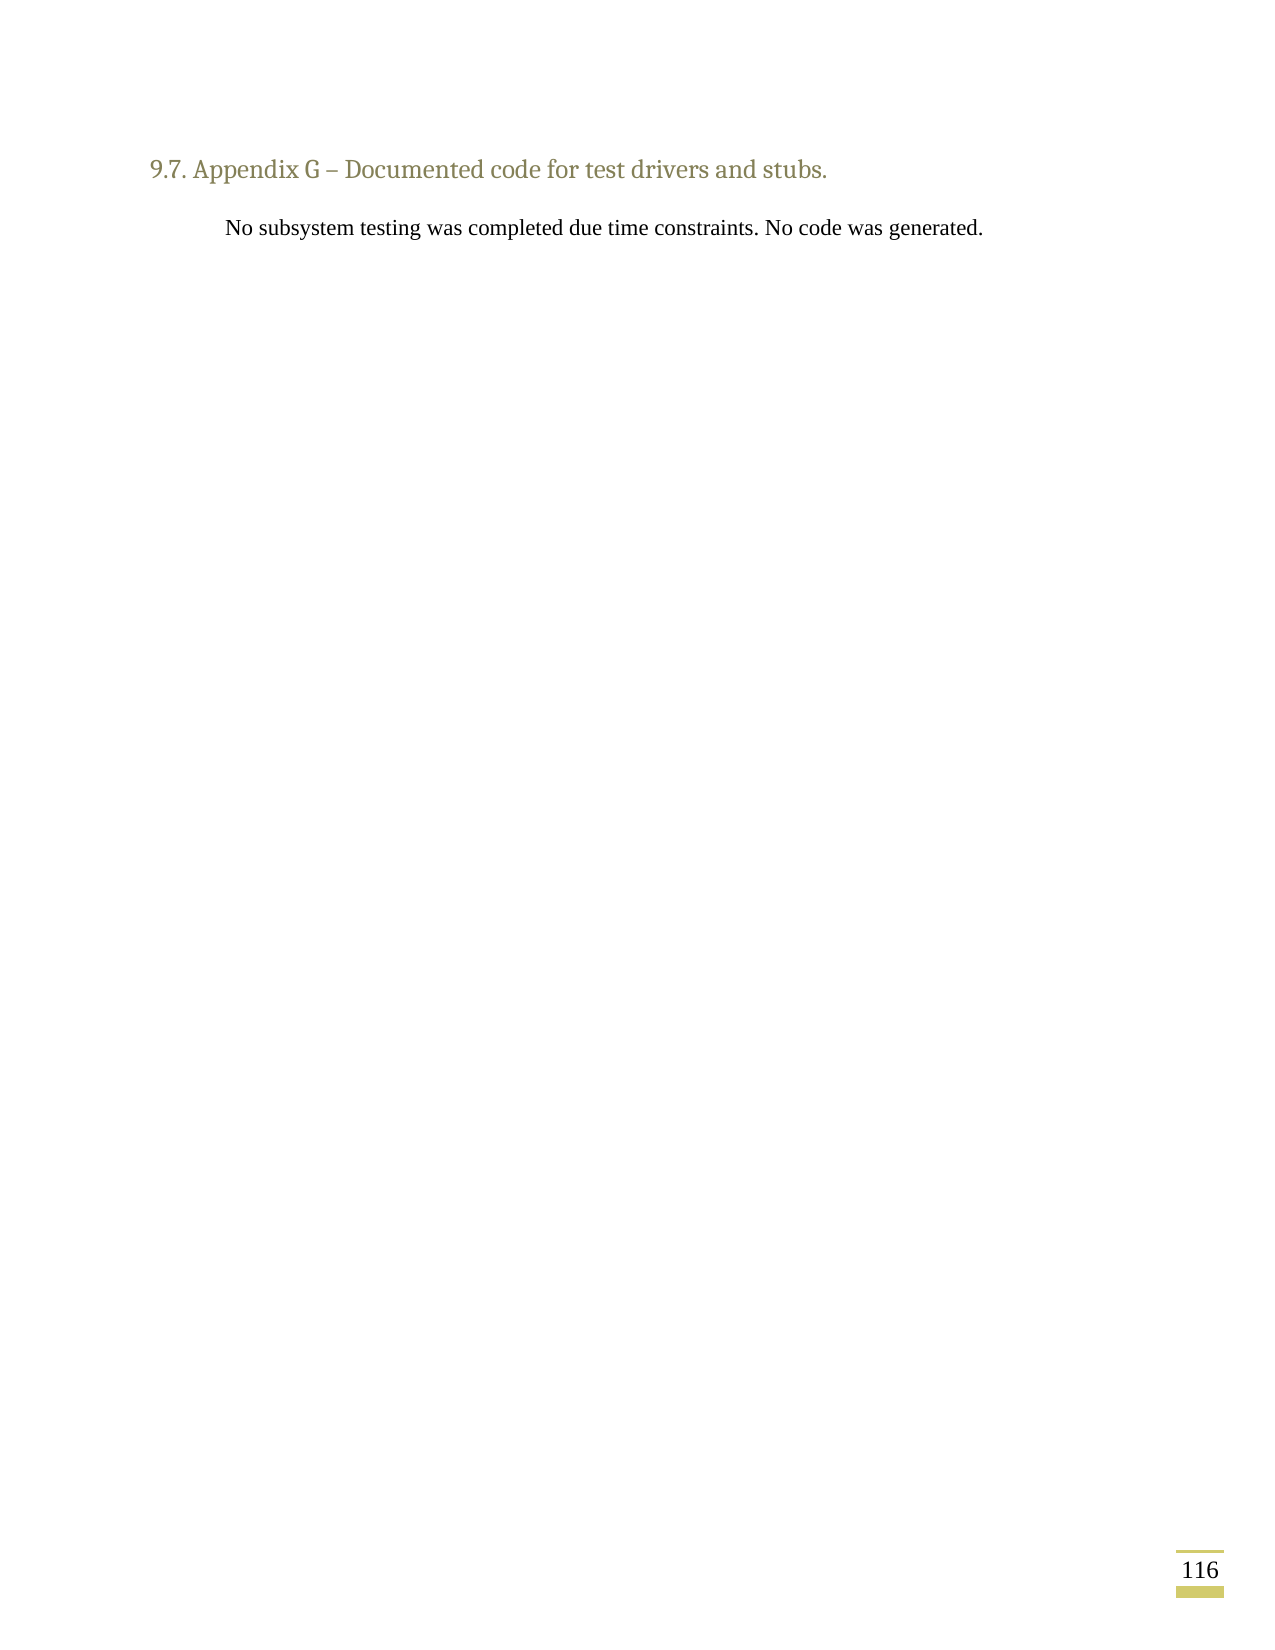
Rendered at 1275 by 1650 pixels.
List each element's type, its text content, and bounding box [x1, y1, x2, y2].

text No subsystem testing was completed due time constraints. No code was generated. [150, 214, 1125, 240]
subtitle 9.7. Appendix G – Documented code for test drivers and stubs. [150, 154, 1125, 185]
